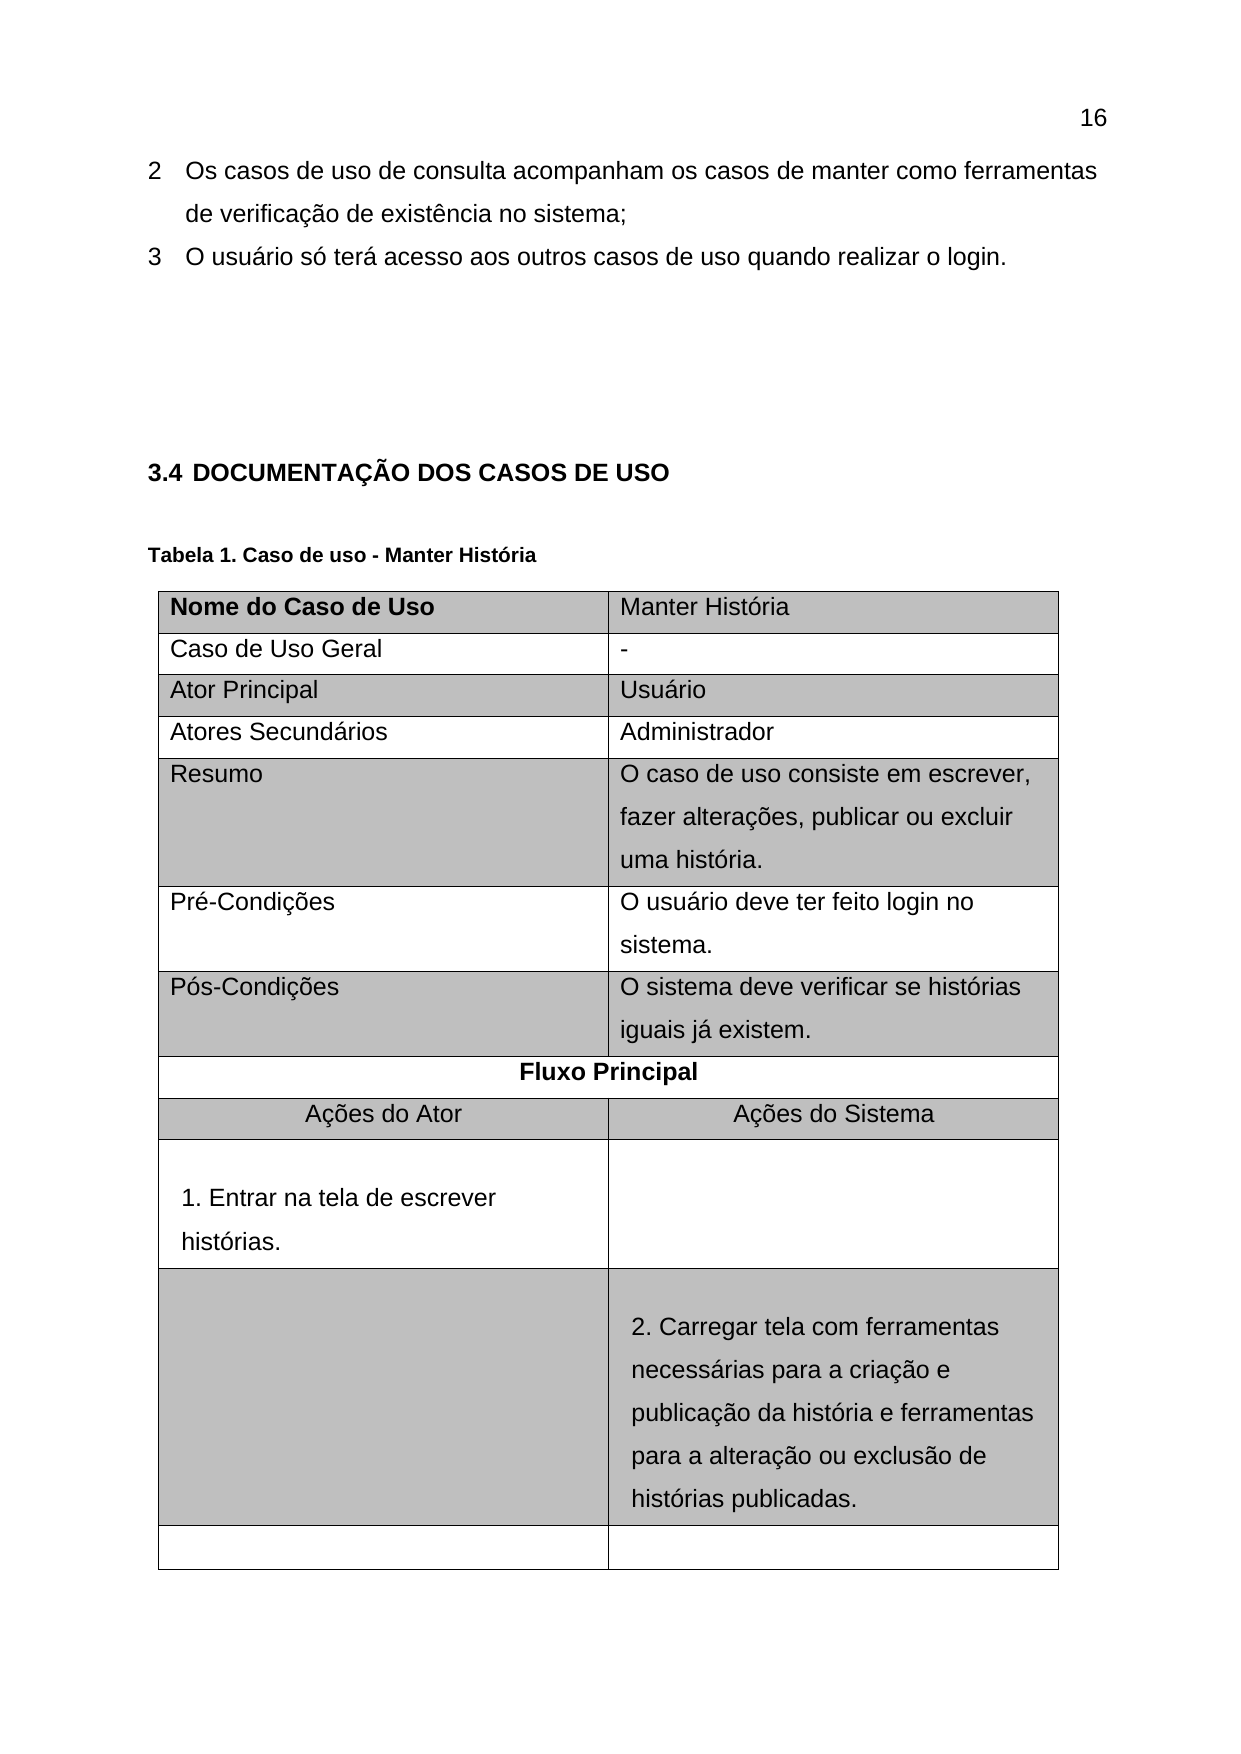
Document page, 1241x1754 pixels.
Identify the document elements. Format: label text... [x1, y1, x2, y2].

table_cell Ator Principal [159, 675, 608, 716]
table_cell O caso de uso consiste em escrever, fazer alterações, publicar ou excluir uma história. [609, 759, 1058, 886]
table_cell O sistema deve verificar se histórias iguais já existem. [609, 972, 1058, 1056]
text Tabela 1. Caso de uso - Manter História [148, 542, 1107, 566]
table_cell [609, 1140, 1058, 1267]
table_cell Ações do Sistema [609, 1099, 1058, 1139]
table_cell [609, 1526, 1058, 1569]
list O usuário só terá acesso aos outros casos de uso quando realizar o login. [148, 242, 1107, 271]
table_cell [609, 1269, 1058, 1525]
table_cell Atores Secundários [159, 717, 608, 758]
table_cell Fluxo Principal [159, 1057, 1058, 1097]
table_cell [159, 1140, 608, 1267]
table_cell Administrador [609, 717, 1058, 758]
table_header Nome do Caso de Uso [159, 592, 608, 633]
table_cell Pós-Condições [159, 972, 608, 1056]
list Os casos de uso de consulta acompanham os casos de manter como ferramentas de verificação de existência no sistema; [148, 156, 1107, 228]
table_cell - [609, 634, 1058, 674]
table_cell Ações do Ator [159, 1099, 608, 1139]
table_cell Caso de Uso Geral [159, 634, 608, 674]
table_cell Pré-Condições [159, 887, 608, 971]
table_cell O usuário deve ter feito login no sistema. [609, 887, 1058, 971]
subtitle DOCUMENTAÇÃO DOS CASOS DE USO [148, 458, 1107, 487]
table_cell [159, 1526, 608, 1569]
table_cell Resumo [159, 759, 608, 886]
table_cell Usuário [609, 675, 1058, 716]
table_cell [159, 1269, 608, 1525]
table_header Manter História [609, 592, 1058, 633]
